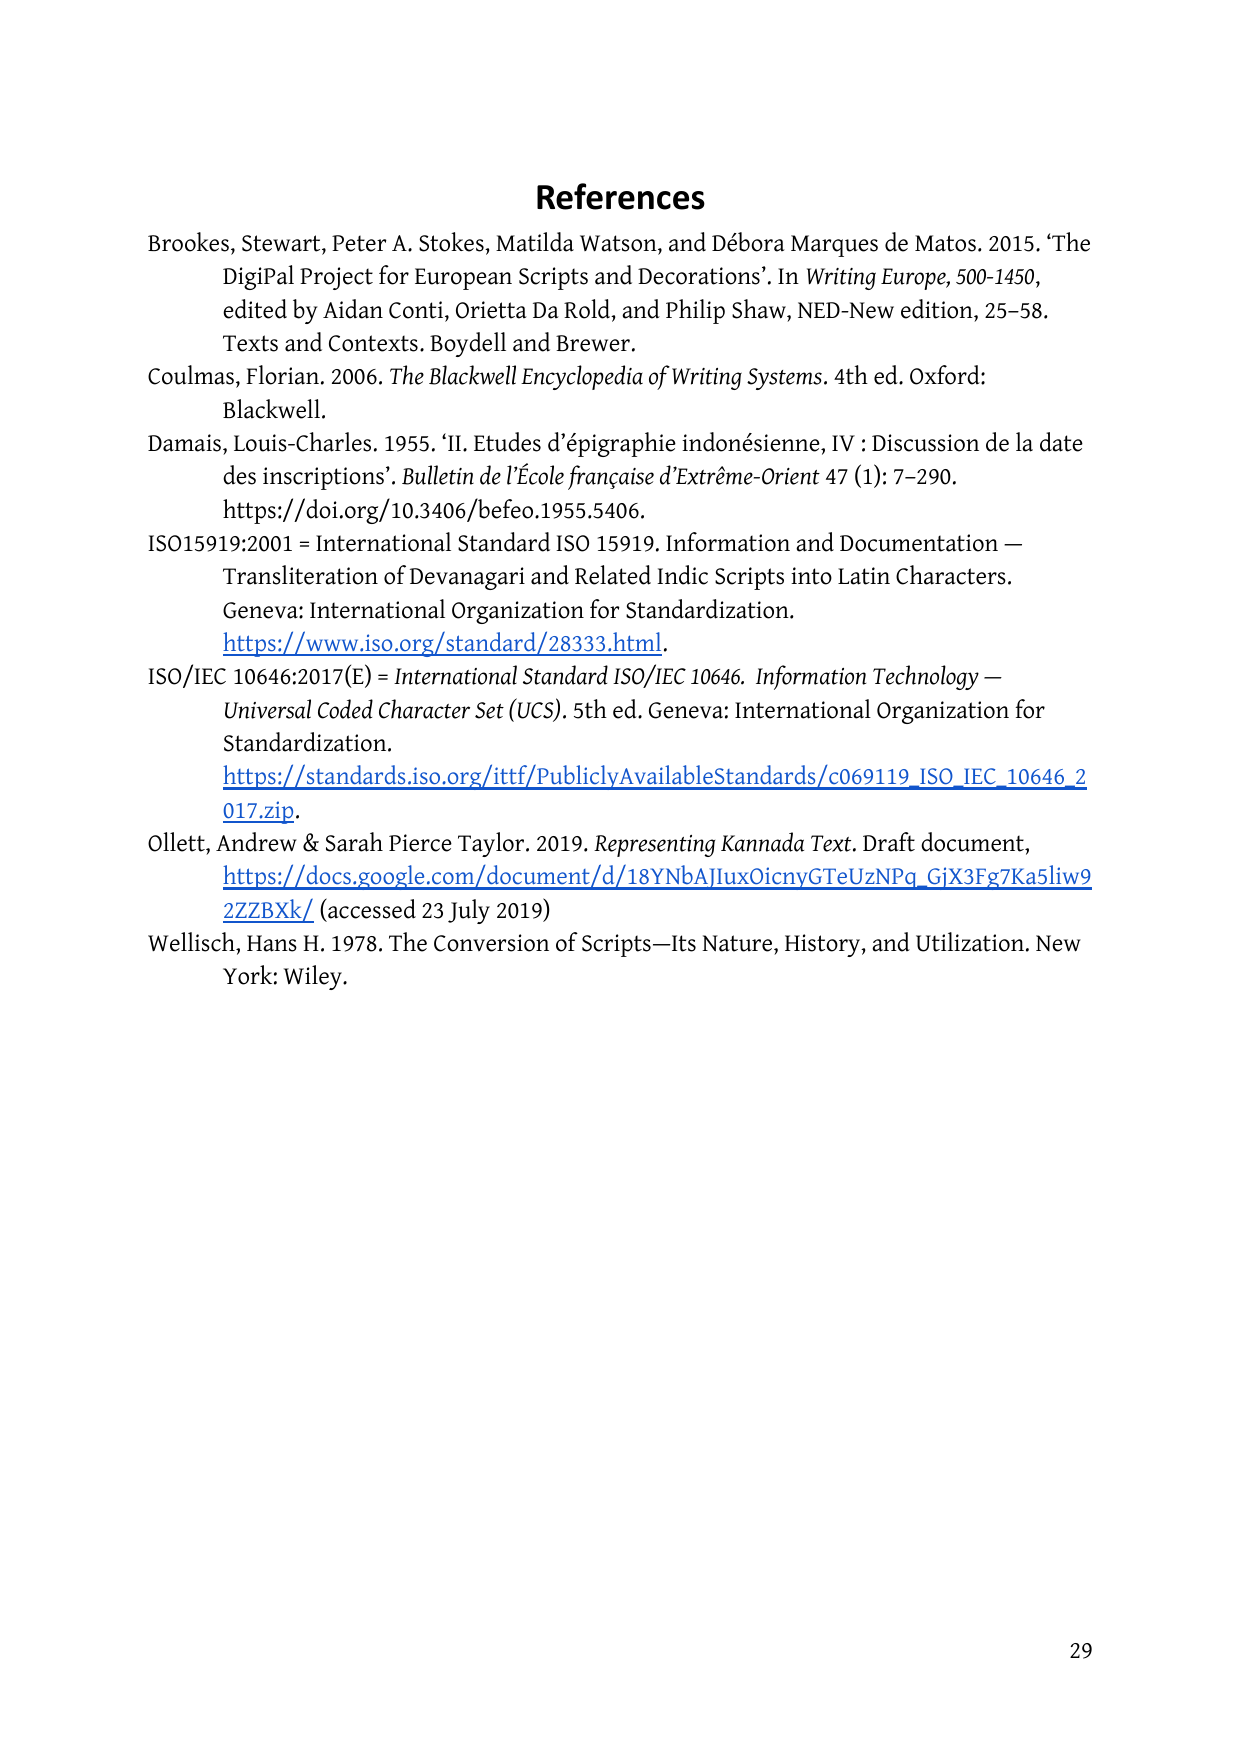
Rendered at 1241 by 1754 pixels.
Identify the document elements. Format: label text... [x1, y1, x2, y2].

text Damais, Louis-Charles. 1955. ‘II. Etudes d’épigraphie indonésienne, IV : Discussion de la date des inscriptions’. Bulletin de l’École française d’Extrême-Orient 47 (1): 7–290. https://doi.org/10.3406/befeo.1955.5406. [148, 425, 1092, 525]
text ISO15919:2001 = International Standard ISO 15919. Information and Documentation — Transliteration of Devanagari and Related Indic Scripts into Latin Characters. Geneva: International Organization for Standardization. https://www.iso.org/standard/28333.html. [148, 525, 1092, 658]
text Brookes, Stewart, Peter A. Stokes, Matilda Watson, and Débora Marques de Matos. 2015. ‘The DigiPal Project for European Scripts and Decorations’. In Writing Europe, 500-1450, edited by Aidan Conti, Orietta Da Rold, and Philip Shaw, NED-New edition, 25–58. Texts and Contexts. Boydell and Brewer. [148, 225, 1092, 358]
text ISO/IEC 10646:2017(E) = International Standard ISO/IEC 10646. Information Technology — Universal Coded Character Set (UCS). 5th ed. Geneva: International Organization for Standardization. https://standards.iso.org/ittf/PubliclyAvailableStandards/c069119_ISO_IEC_10646_2017.zip. [148, 658, 1092, 825]
text Coulmas, Florian. 2006. The Blackwell Encyclopedia of Writing Systems. 4th ed. Oxford: Blackwell. [148, 358, 1092, 425]
text Ollett, Andrew & Sarah Pierce Taylor. 2019. Representing Kannada Text. Draft document, https://docs.google.com/document/d/18YNbAJIuxOicnyGTeUzNPq_GjX3Fg7Ka5liw92ZZBXk/ (accessed 23 July 2019) [148, 825, 1092, 925]
subtitle References [148, 173, 1092, 218]
text Wellisch, Hans H. 1978. The Conversion of Scripts—Its Nature, History, and Utilization. New York: Wiley. [148, 925, 1092, 991]
